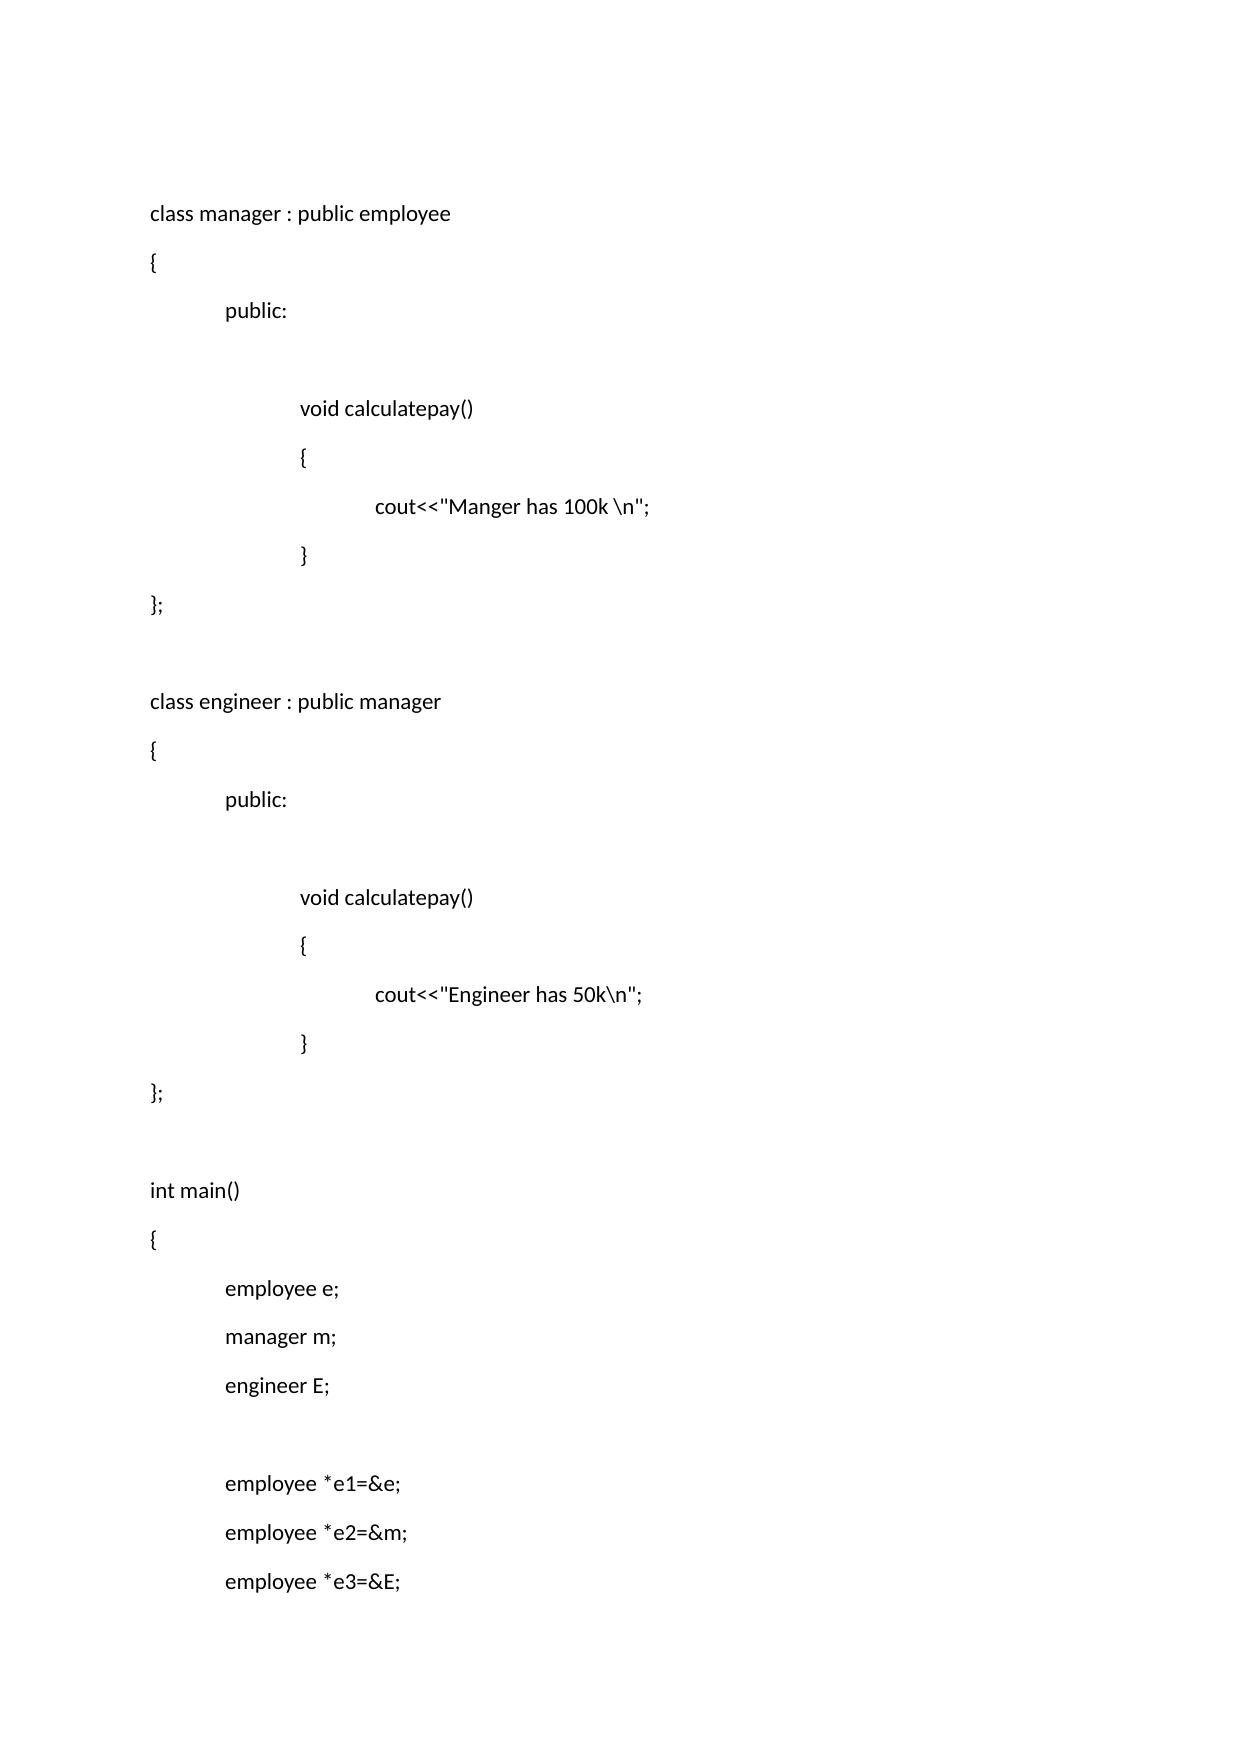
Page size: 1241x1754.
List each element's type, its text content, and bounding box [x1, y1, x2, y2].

text cout<<"Manger has 100k \n"; [150, 492, 1090, 520]
text }; [150, 1078, 1090, 1106]
text manager m; [150, 1322, 1090, 1351]
text { [150, 248, 1090, 276]
text public: [150, 297, 1090, 324]
text public: [150, 785, 1090, 813]
text employee *e1=&e; [150, 1469, 1090, 1497]
text { [150, 1225, 1090, 1253]
text cout<<"Engineer has 50k\n"; [150, 981, 1090, 1008]
text employee *e2=&m; [150, 1518, 1090, 1546]
text { [150, 932, 1090, 960]
text employee *e3=&E; [150, 1567, 1090, 1595]
text } [150, 1029, 1090, 1057]
text engineer E; [150, 1371, 1090, 1399]
text { [150, 443, 1090, 471]
text void calculatepay() [150, 394, 1090, 422]
text }; [150, 590, 1090, 618]
text employee e; [150, 1274, 1090, 1302]
text int main() [150, 1176, 1090, 1204]
text { [150, 736, 1090, 764]
text class manager : public employee [150, 199, 1090, 227]
text void calculatepay() [150, 883, 1090, 911]
text } [150, 541, 1090, 569]
text class engineer : public manager [150, 687, 1090, 715]
